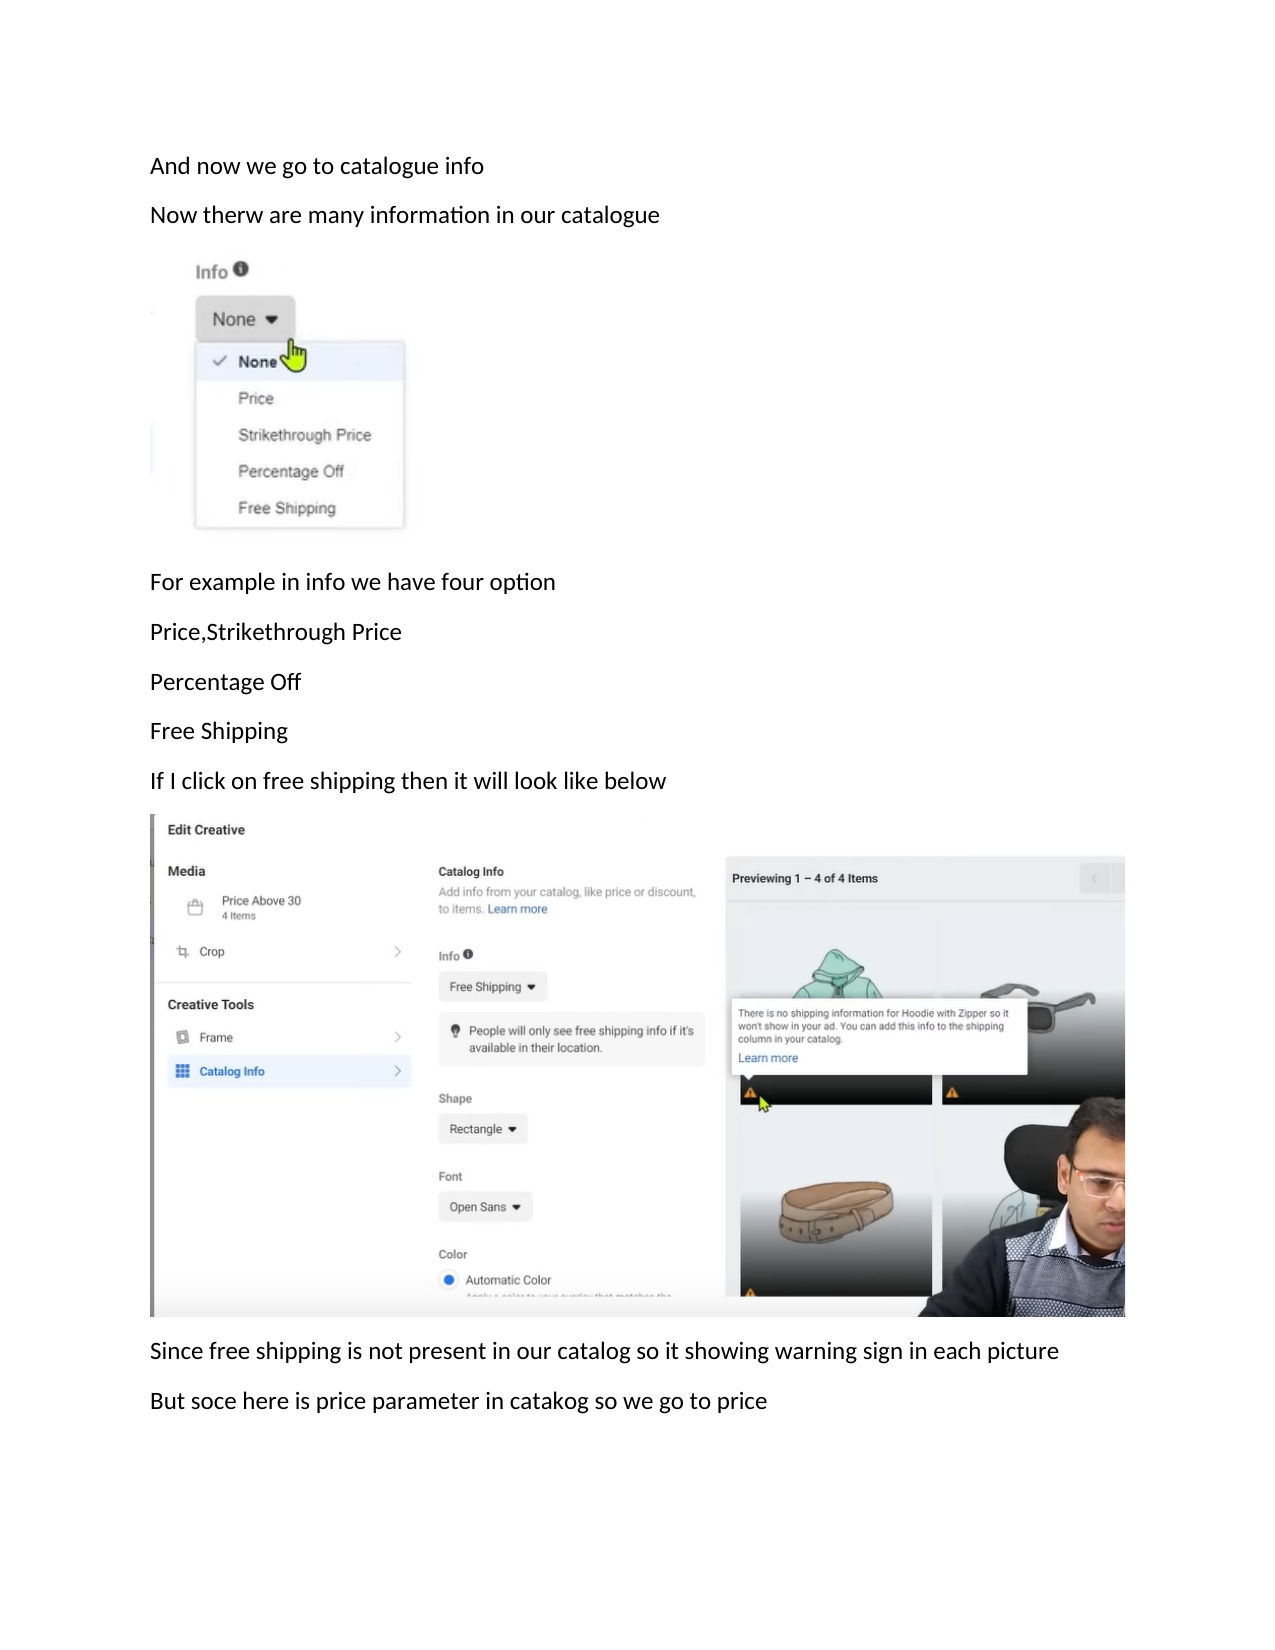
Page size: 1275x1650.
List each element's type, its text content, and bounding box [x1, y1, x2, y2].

text Percentage Off [150, 666, 1125, 696]
text Free Shipping [150, 715, 1125, 746]
text Since free shipping is not present in our catalog so it showing warning sign in each picture [150, 1335, 1125, 1366]
text Price,Strikethrough Price [150, 616, 1125, 647]
picture [150, 249, 446, 548]
text For example in info we have four option [150, 566, 1125, 597]
text But soce here is price parameter in catakog so we go to price [150, 1385, 1125, 1416]
text And now we go to catalogue info [150, 150, 1125, 181]
text Now therw are many information in our catalogue [150, 199, 1125, 230]
picture [150, 814, 1125, 1317]
text If I click on free shipping then it will look like below [150, 765, 1125, 795]
